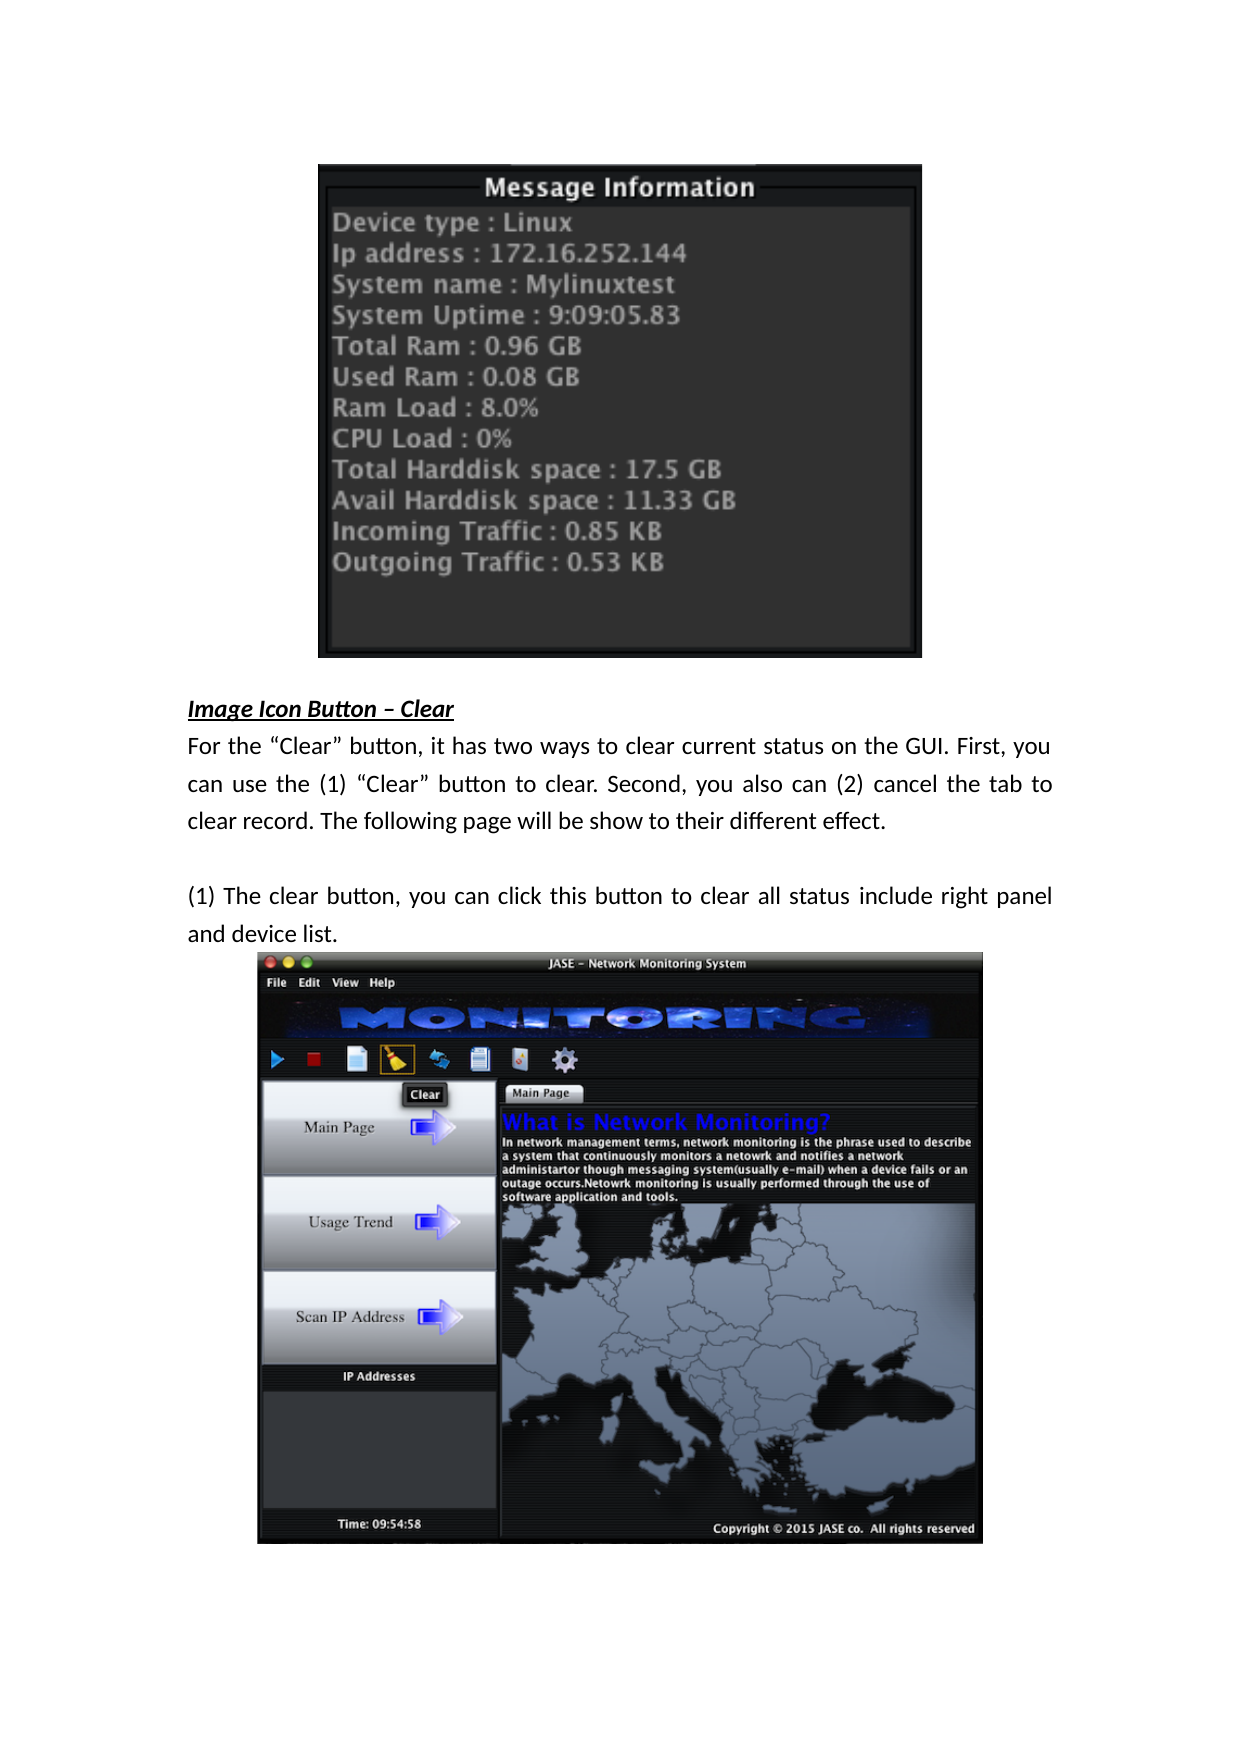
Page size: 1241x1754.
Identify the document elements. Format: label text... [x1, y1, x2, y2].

text For the “Clear” button, it has two ways to clear current status on the GUI. First, you can use the (1) “Clear” button to clear. Second, you also can (2) cancel the tab to clear record. The following page will be show to their different effect. [187, 727, 1053, 839]
text (1) The clear button, you can click this button to clear all status include right panel and device list. [187, 877, 1053, 952]
picture [257, 952, 983, 1544]
text Image Icon Button – Clear [187, 689, 1053, 727]
picture [318, 164, 923, 658]
